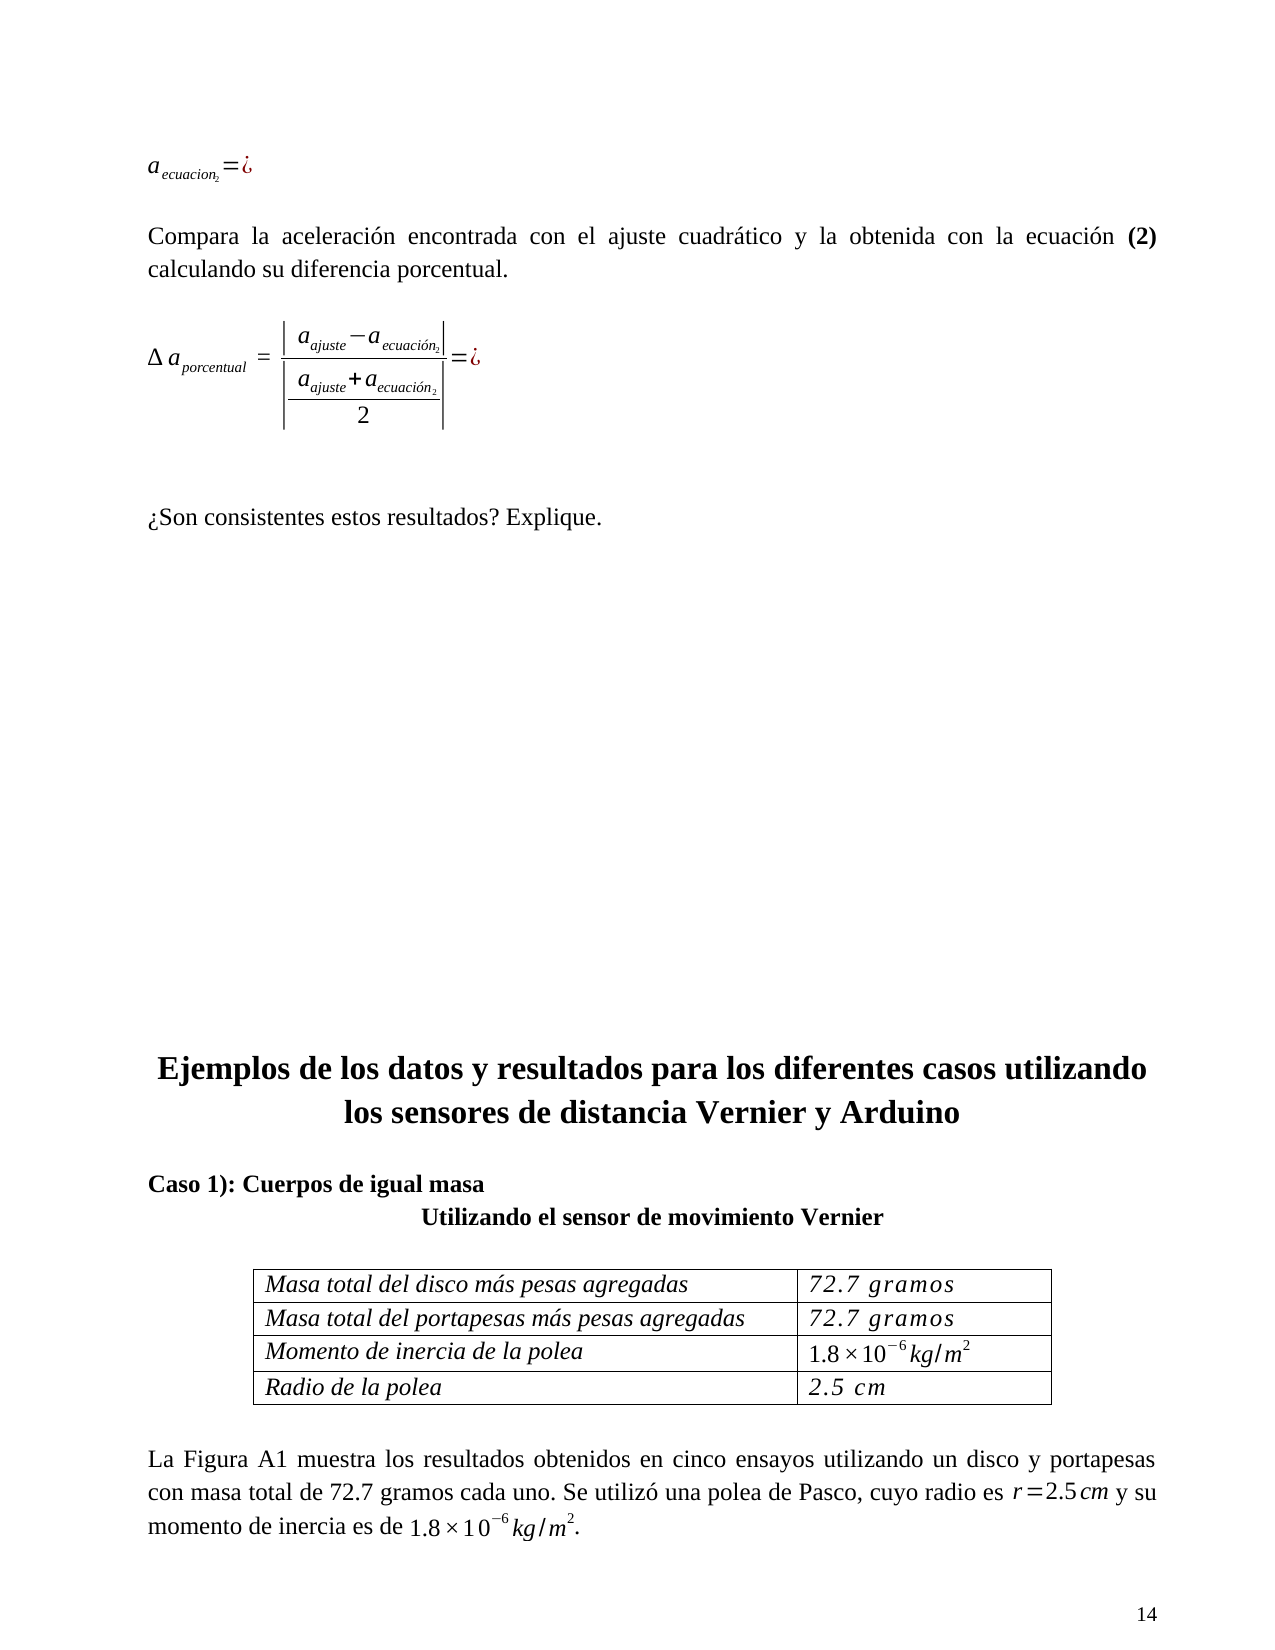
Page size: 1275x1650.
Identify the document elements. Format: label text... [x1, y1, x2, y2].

text Compara la aceleración encontrada con el ajuste cuadrático y la obtenida con la ecuación (2) calculando su diferencia porcentual. [148, 221, 1157, 283]
text Caso 1): Cuerpos de igual masa [148, 1169, 1157, 1198]
text La Figura A1 muestra los resultados obtenidos en cinco ensayos utilizando un disco y portapesas con masa total de 72.7 gramos cada uno. Se utilizó una polea de Pasco, cuyo radio es y su momento de inercia es de . [148, 1444, 1157, 1541]
table_cell 2.5 cm [798, 1372, 1051, 1404]
text Utilizando el sensor de movimiento Vernier [148, 1202, 1157, 1231]
text ¿Son consistentes estos resultados? Explique. [148, 502, 1157, 531]
text Ejemplos de los datos y resultados para los diferentes casos utilizando los sensores de distancia Vernier y Arduino [148, 1048, 1157, 1131]
table_cell 72.7 gramos [798, 1303, 1051, 1335]
table_cell Radio de la polea [254, 1372, 797, 1404]
table_cell Momento de inercia de la polea [254, 1336, 797, 1371]
table_header 72.7 gramos [798, 1270, 1051, 1302]
table_cell Masa total del portapesas más pesas agregadas [254, 1303, 797, 1335]
table_cell [798, 1336, 1051, 1371]
table_header Masa total del disco más pesas agregadas [254, 1270, 797, 1302]
